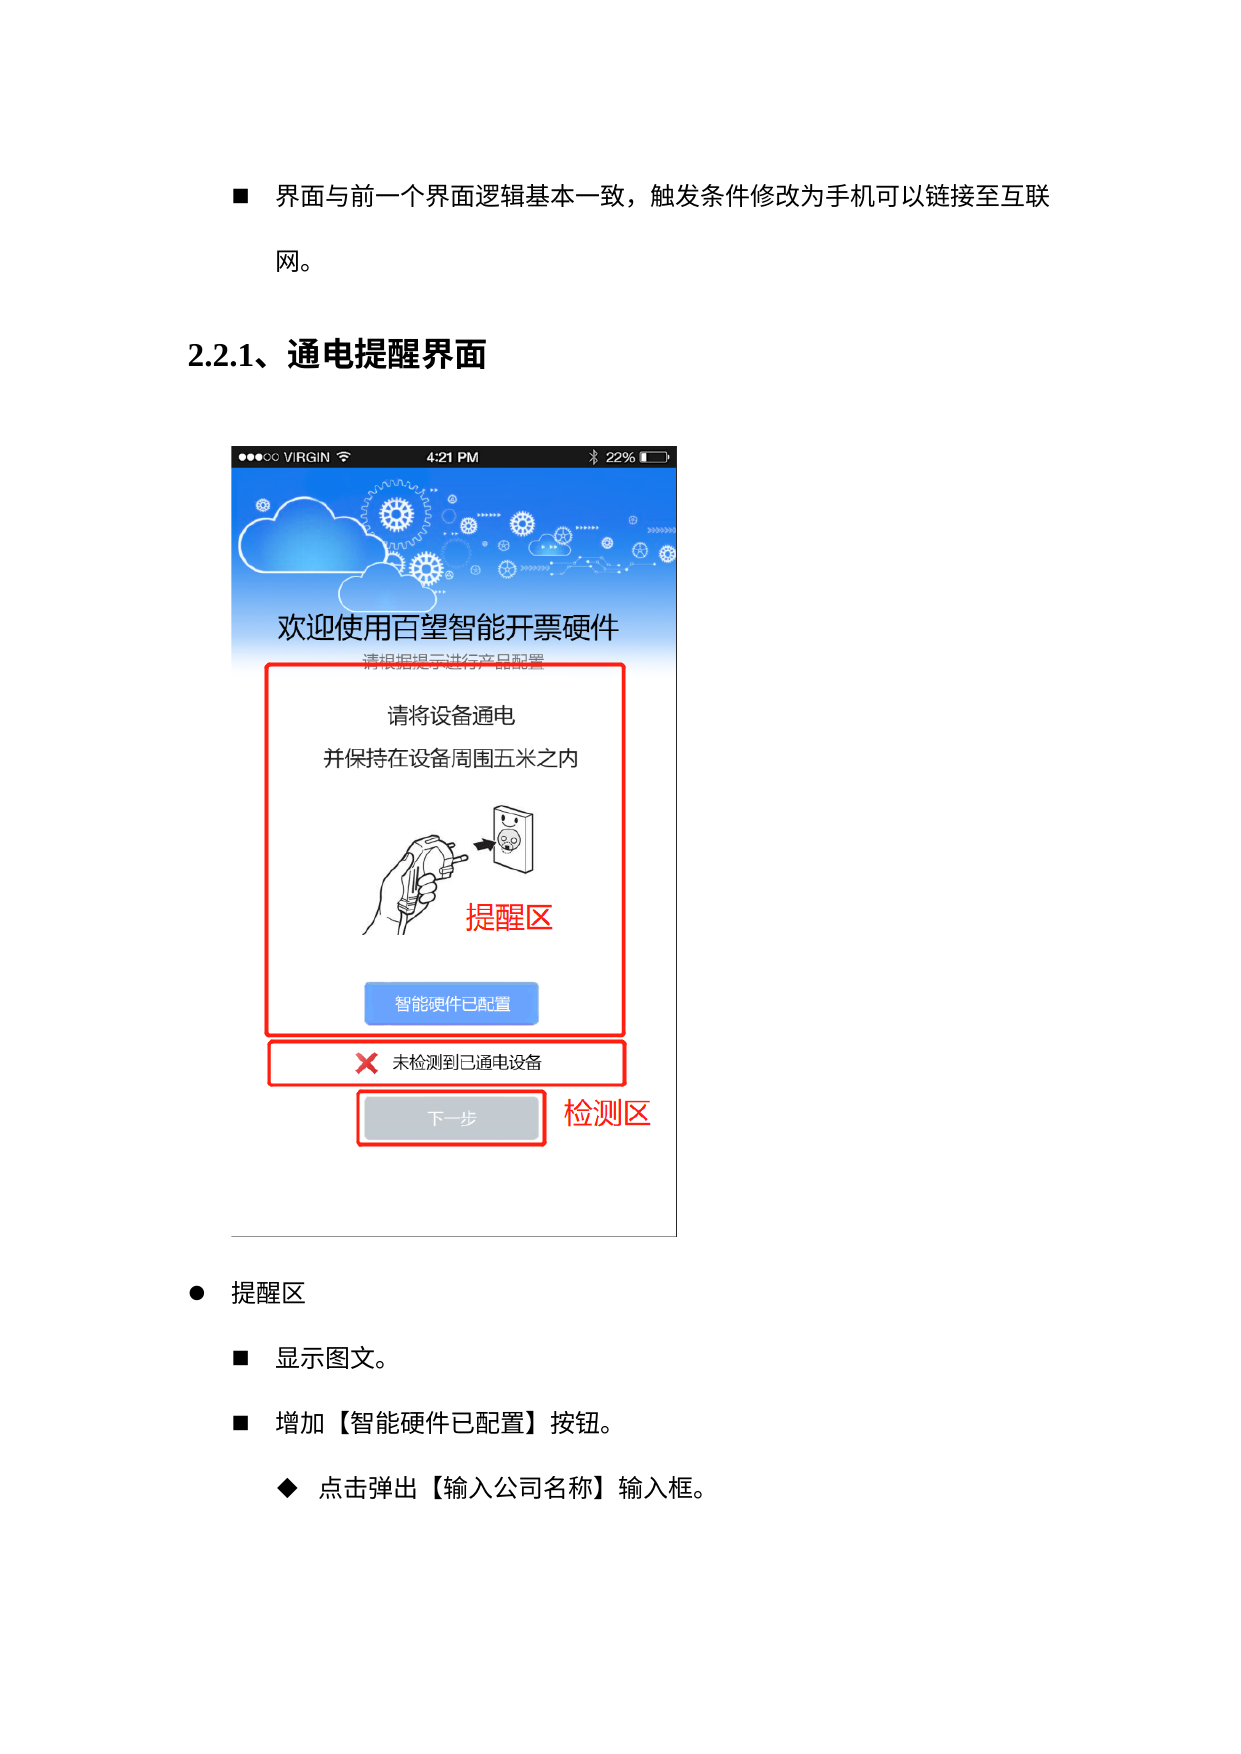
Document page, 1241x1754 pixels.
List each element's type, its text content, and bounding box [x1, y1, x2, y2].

list 界面与前一个界面逻辑基本一致，触发条件修改为手机可以链接至互联网。 [231, 162, 1053, 292]
list 点击弹出【输入公司名称】输入框。 [275, 1454, 1053, 1519]
picture [231, 446, 677, 1237]
subtitle 2.2.1、通电提醒界面 [187, 319, 1053, 384]
list 显示图文。 [231, 1324, 1053, 1389]
list 提醒区 [187, 1259, 1053, 1324]
list 增加【智能硬件已配置】按钮。 [231, 1389, 1053, 1454]
